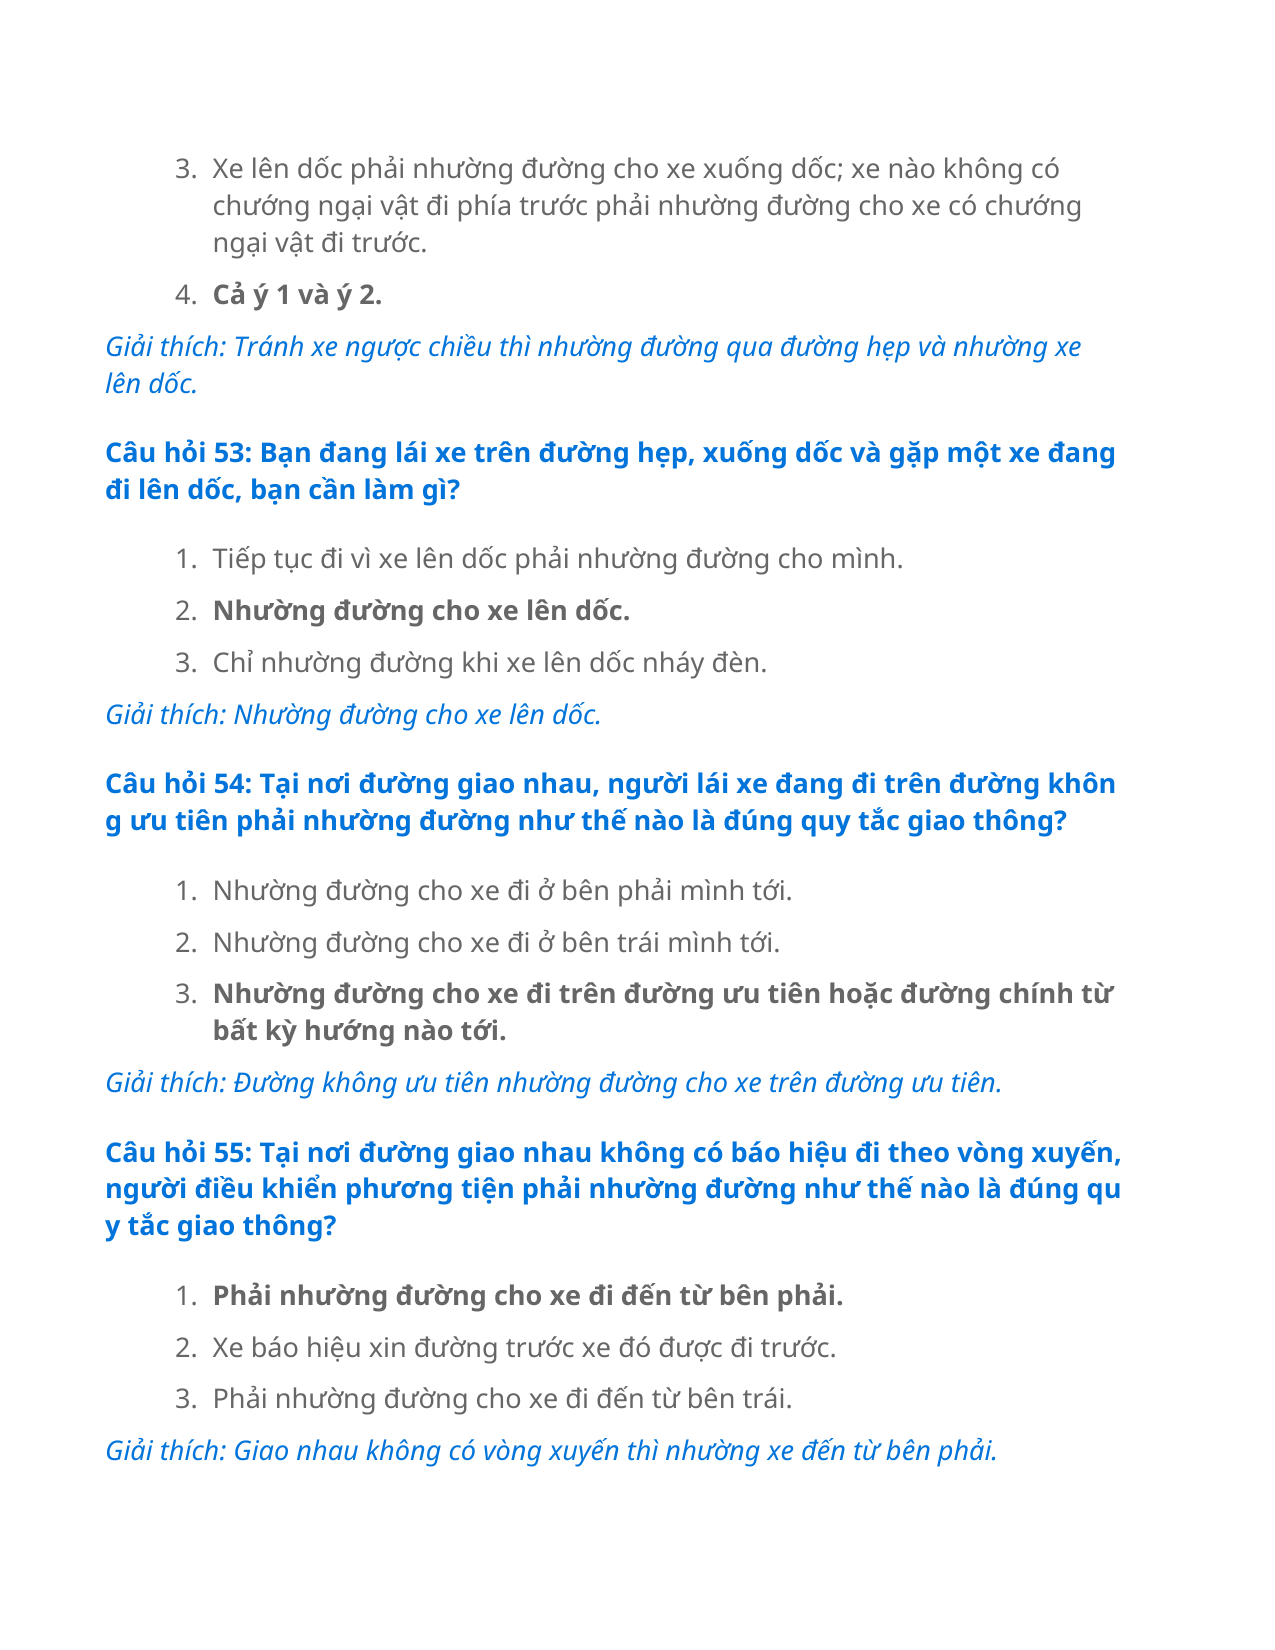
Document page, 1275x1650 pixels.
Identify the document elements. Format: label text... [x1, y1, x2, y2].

text Giải thích: Nhường đường cho xe lên dốc. [105, 696, 1125, 732]
list Nhường đường cho xe lên dốc. [175, 592, 1125, 629]
text Giải thích: Đường không ưu tiên nhường đường cho xe trên đường ưu tiên. [105, 1064, 1125, 1101]
list Xe báo hiệu xin đường trước xe đó được đi trước. [175, 1328, 1125, 1365]
text Giải thích: Giao nhau không có vòng xuyến thì nhường xe đến từ bên phải. [105, 1432, 1125, 1469]
list Chỉ nhường đường khi xe lên dốc nháy đèn. [175, 644, 1125, 681]
text Câu hỏi 54: Tại nơi đường giao nhau, người lái xe đang đi trên đường không ưu tiên phải nhường đường như thế nào là đúng quy tắc giao thông? [105, 765, 1125, 839]
list Phải nhường đường cho xe đi đến từ bên trái. [175, 1380, 1125, 1417]
text Câu hỏi 53: Bạn đang lái xe trên đường hẹp, xuống dốc và gặp một xe đang đi lên dốc, bạn cần làm gì? [105, 434, 1125, 507]
list Nhường đường cho xe đi ở bên trái mình tới. [175, 923, 1125, 960]
list Tiếp tục đi vì xe lên dốc phải nhường đường cho mình. [175, 540, 1125, 577]
text Câu hỏi 55: Tại nơi đường giao nhau không có báo hiệu đi theo vòng xuyến, người điều khiển phương tiện phải nhường đường như thế nào là đúng quy tắc giao thông? [105, 1133, 1125, 1244]
list Phải nhường đường cho xe đi đến từ bên phải. [175, 1276, 1125, 1313]
list Cả ý 1 và ý 2. [175, 276, 1125, 312]
list Nhường đường cho xe đi ở bên phải mình tới. [175, 871, 1125, 908]
list Xe lên dốc phải nhường đường cho xe xuống dốc; xe nào không có chướng ngại vật đi phía trước phải nhường đường cho xe có chướng ngại vật đi trước. [175, 150, 1125, 261]
list Nhường đường cho xe đi trên đường ưu tiên hoặc đường chính từ bất kỳ hướng nào tới. [175, 975, 1125, 1049]
text Giải thích: Tránh xe ngược chiều thì nhường đường qua đường hẹp và nhường xe lên dốc. [105, 327, 1125, 401]
